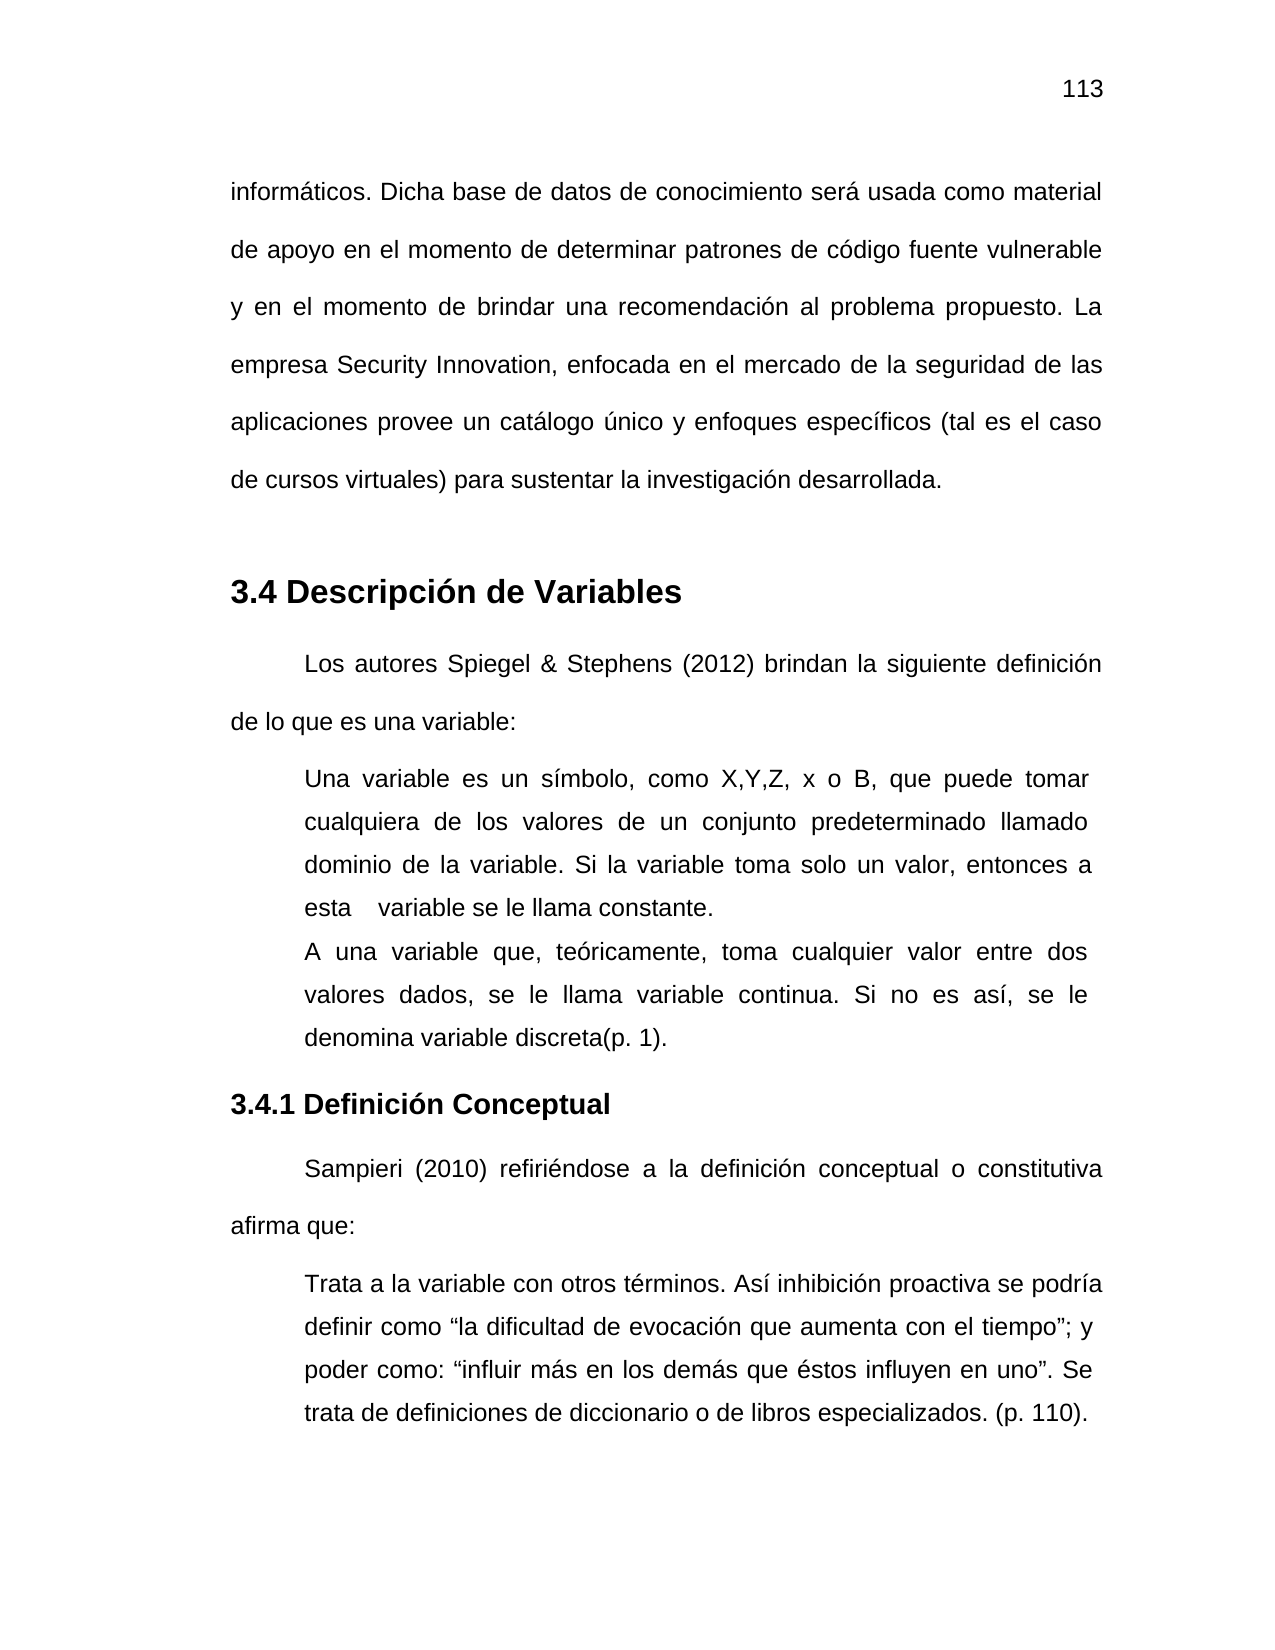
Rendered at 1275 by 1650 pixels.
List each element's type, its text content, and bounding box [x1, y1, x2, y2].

text Sampieri (2010) refiriéndose a la definición conceptual o constitutiva afirma que: [230, 1154, 1104, 1240]
text A una variable que, teóricamente, toma cualquier valor entre dos valores dados, se le llama variable continua. Si no es así, se le denomina variable discreta(p. 1). [230, 937, 1104, 1052]
text Trata a la variable con otros términos. Así inhibición proactiva se podría definir como “la dificultad de evocación que aumenta con el tiempo”; y poder como: “influir más en los demás que éstos influyen en uno”. Se trata de definiciones de diccionario o de libros especializados. (p. 110). [230, 1269, 1104, 1427]
text Una variable es un símbolo, como X,Y,Z, x o B, que puede tomar cualquiera de los valores de un conjunto predeterminado llamado dominio de la variable. Si la variable toma solo un valor, entonces a esta variable se le llama constante. [230, 764, 1104, 922]
subtitle 3.4.1 Definición Conceptual [230, 1087, 1104, 1120]
text Los autores Spiegel & Stephens (2012) brindan la siguiente definición de lo que es una variable: [230, 649, 1104, 735]
subtitle 3.4 Descripción de Variables [230, 572, 1104, 611]
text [230, 177, 1104, 493]
